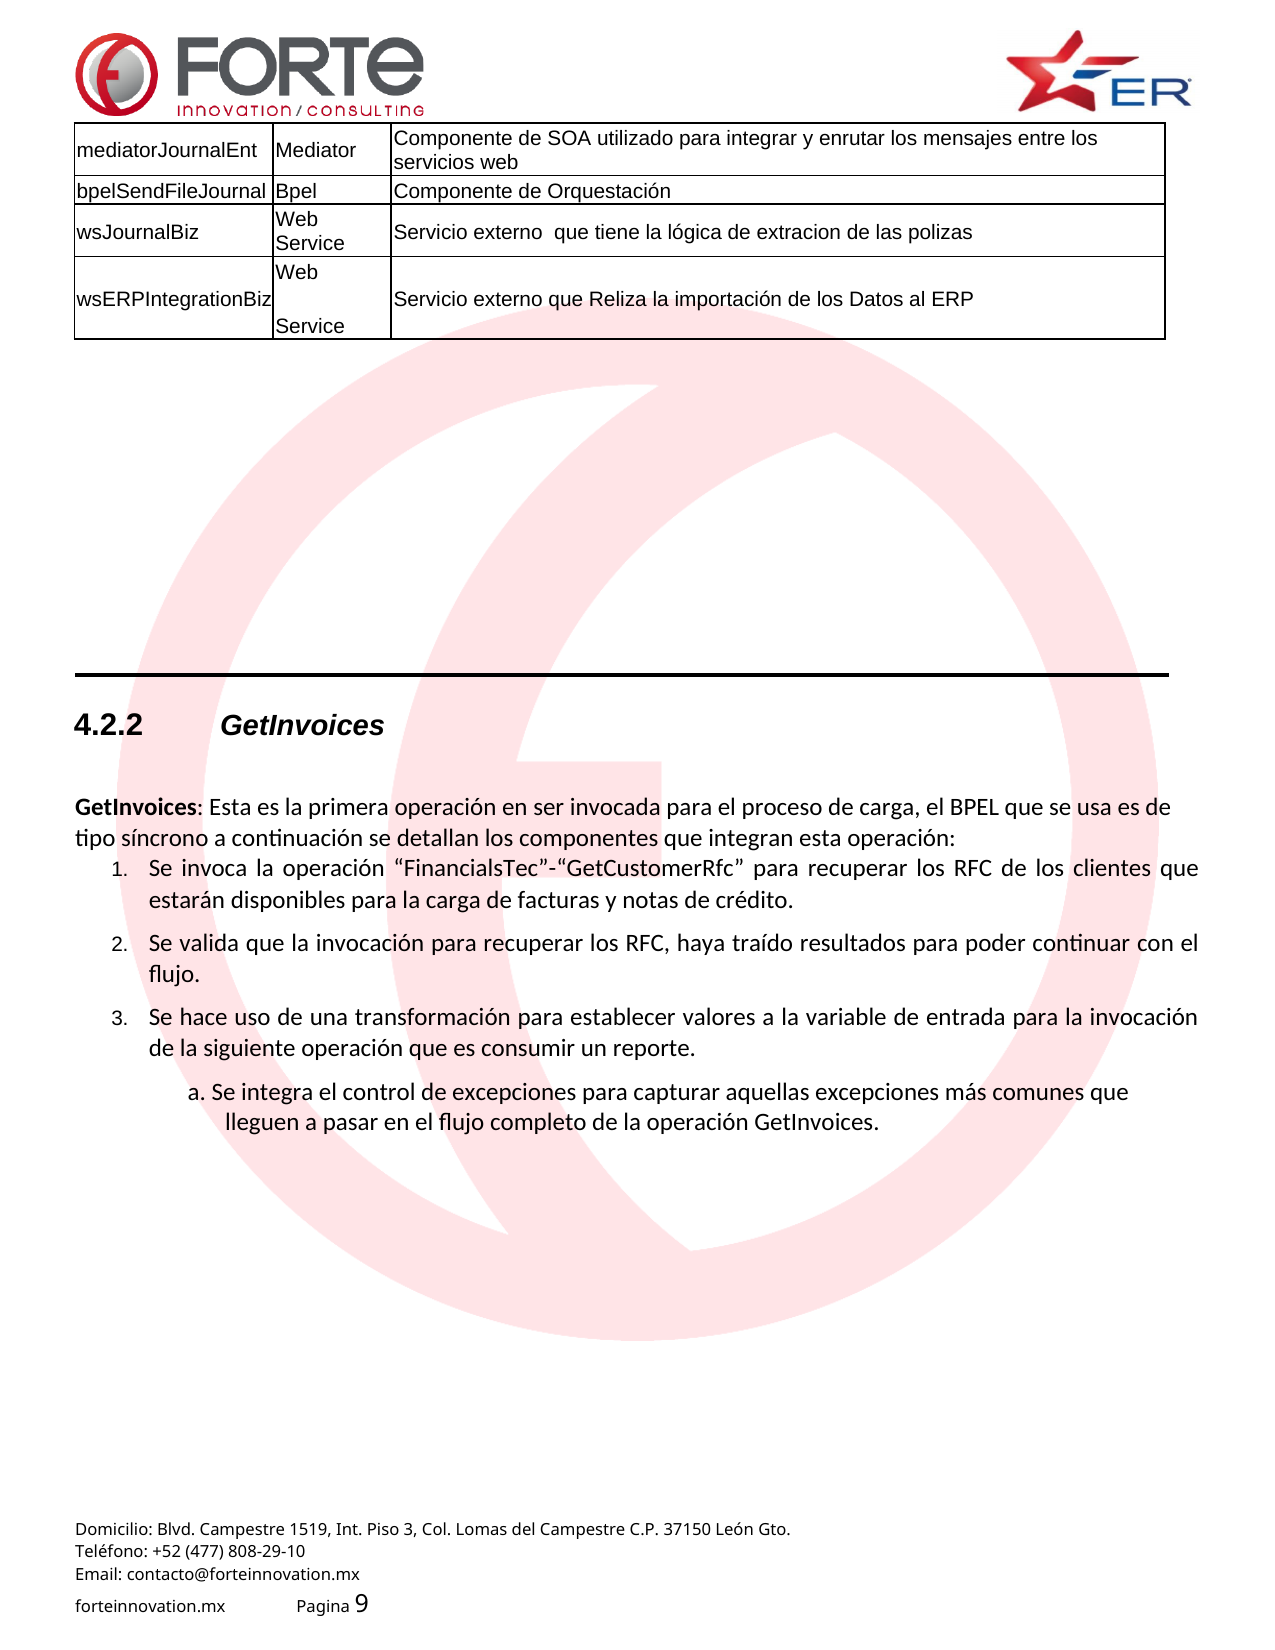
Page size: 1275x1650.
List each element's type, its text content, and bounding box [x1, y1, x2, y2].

list Se invoca la operación “FinancialsTec”-“GetCustomerRfc” para recuperar los RFC de los clientes que estarán disponibles para la carga de facturas y notas de crédito. [111, 852, 1200, 914]
table_cell wsJournalBiz [75, 205, 272, 256]
table_cell Componente de SOA utilizado para integrar y enrutar los mensajes entre los servicios web [392, 124, 1164, 174]
table_cell Web Service [274, 257, 390, 338]
list Se hace uso de una transformación para establecer valores a la variable de entrada para la invocación de la siguiente operación que es consumir un reporte. [111, 1001, 1200, 1063]
table_cell Web Service [274, 205, 390, 256]
table_cell Bpel [274, 176, 390, 203]
text a. Se integra el control de excepciones para capturar aquellas excepciones más comunes que lleguen a pasar en el flujo completo de la operación GetInvoices. [187, 1076, 1200, 1137]
picture [75, 33, 424, 116]
table_cell Mediator [274, 124, 390, 174]
table_cell wsERPIntegrationBiz [75, 257, 272, 338]
list Se valida que la invocación para recuperar los RFC, haya traído resultados para poder continuar con el flujo. [111, 927, 1200, 989]
table_cell mediatorJournalEnt [75, 124, 272, 174]
table_cell Servicio externo que tiene la lógica de extracion de las polizas [392, 205, 1164, 256]
table_cell bpelSendFileJournal [75, 176, 272, 203]
subtitle 4.2.2 GetInvoices [73, 706, 1200, 742]
table_cell Servicio externo que Reliza la importación de los Datos al ERP [392, 257, 1164, 338]
picture [997, 28, 1200, 113]
text GetInvoices: Esta es la primera operación en ser invocada para el proceso de carga, el BPEL que se usa es de tipo síncrono a continuación se detallan los componentes que integran esta operación: [75, 791, 1200, 852]
table_cell Componente de Orquestación [392, 176, 1164, 203]
